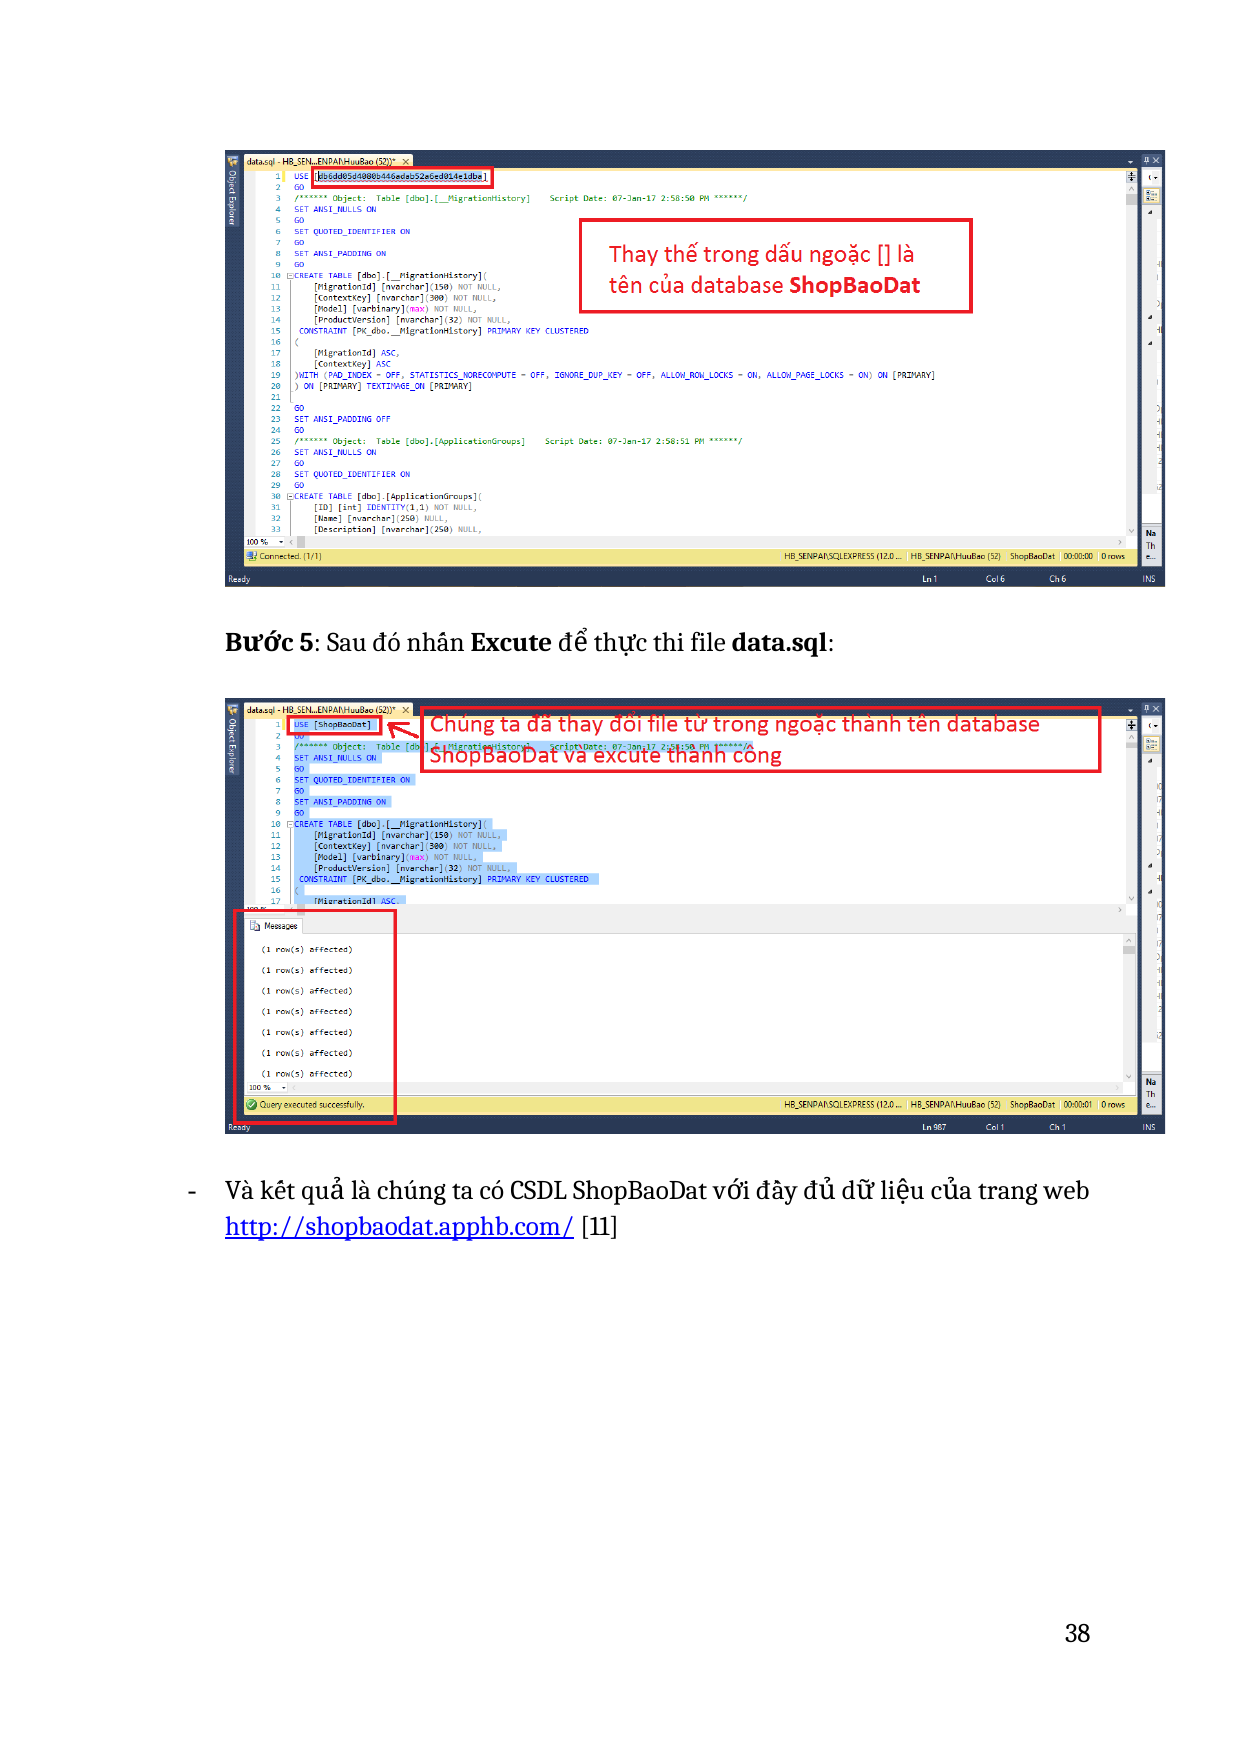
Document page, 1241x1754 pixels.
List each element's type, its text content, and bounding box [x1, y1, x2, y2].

list Bước 5: Sau đó nhấn Excute để thực thi file data.sql: [225, 627, 1090, 658]
picture [225, 150, 1166, 587]
list Và kết quả là chúng ta có CSDL ShopBaoDat với đầy đủ dữ liệu của trang web http://shopbaodat.apphb.com/ [187, 1174, 1090, 1242]
picture [225, 698, 1166, 1134]
